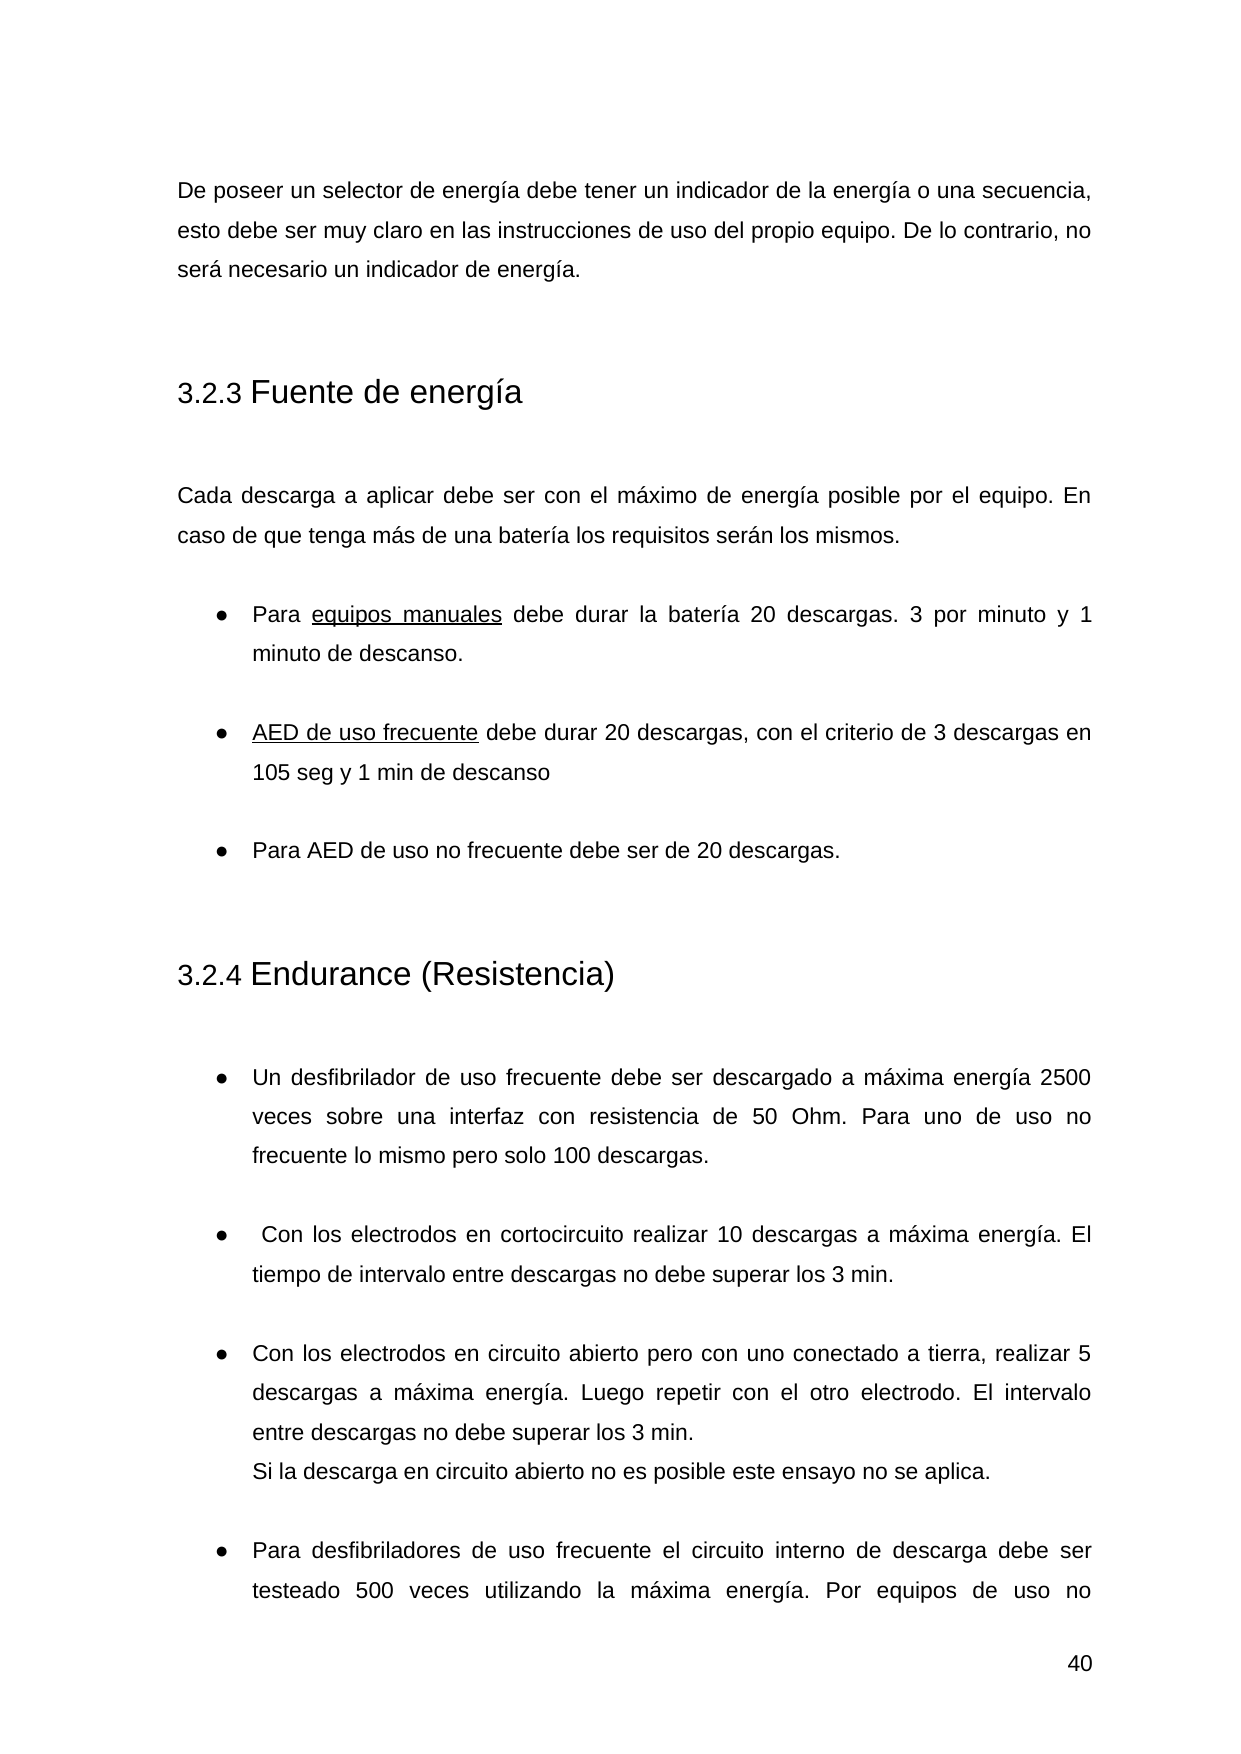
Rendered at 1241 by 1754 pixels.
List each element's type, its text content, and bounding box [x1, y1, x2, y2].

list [214, 1537, 1093, 1603]
list Para equipos manuales debe durar la batería 20 descargas. 3 por minuto y 1 minuto de descanso. [214, 601, 1093, 666]
list Un desfibrilador de uso frecuente debe ser descargado a máxima energía 2500 veces sobre una interfaz con resistencia de 50 Ohm. Para uno de uso no frecuente lo mismo pero solo 100 descargas. [214, 1063, 1093, 1169]
text Si la descarga en circuito abierto no es posible este ensayo no se aplica. [252, 1458, 1093, 1484]
subtitle 3.2.3 Fuente de energía [177, 372, 1093, 411]
list AED de uso frecuente debe durar 20 descargas, con el criterio de 3 descargas en 105 seg y 1 min de descanso [214, 719, 1093, 785]
list Para AED de uso no frecuente debe ser de 20 descargas. [214, 837, 1093, 864]
text De poseer un selector de energía debe tener un indicador de la energía o una secuencia, esto debe ser muy claro en las instrucciones de uso del propio equipo. De lo contrario, no será necesario un indicador de energía. [177, 177, 1093, 282]
list Con los electrodos en circuito abierto pero con uno conectado a tierra, realizar 5 descargas a máxima energía. Luego repetir con el otro electrodo. El intervalo entre descargas no debe superar los 3 min. [214, 1340, 1093, 1445]
text Cada descarga a aplicar debe ser con el máximo de energía posible por el equipo. En caso de que tenga más de una batería los requisitos serán los mismos. [177, 482, 1093, 548]
list Con los electrodos en cortocircuito realizar 10 descargas a máxima energía. El tiempo de intervalo entre descargas no debe superar los 3 min. [214, 1221, 1093, 1287]
subtitle 3.2.4 Endurance (Resistencia) [177, 954, 1093, 992]
